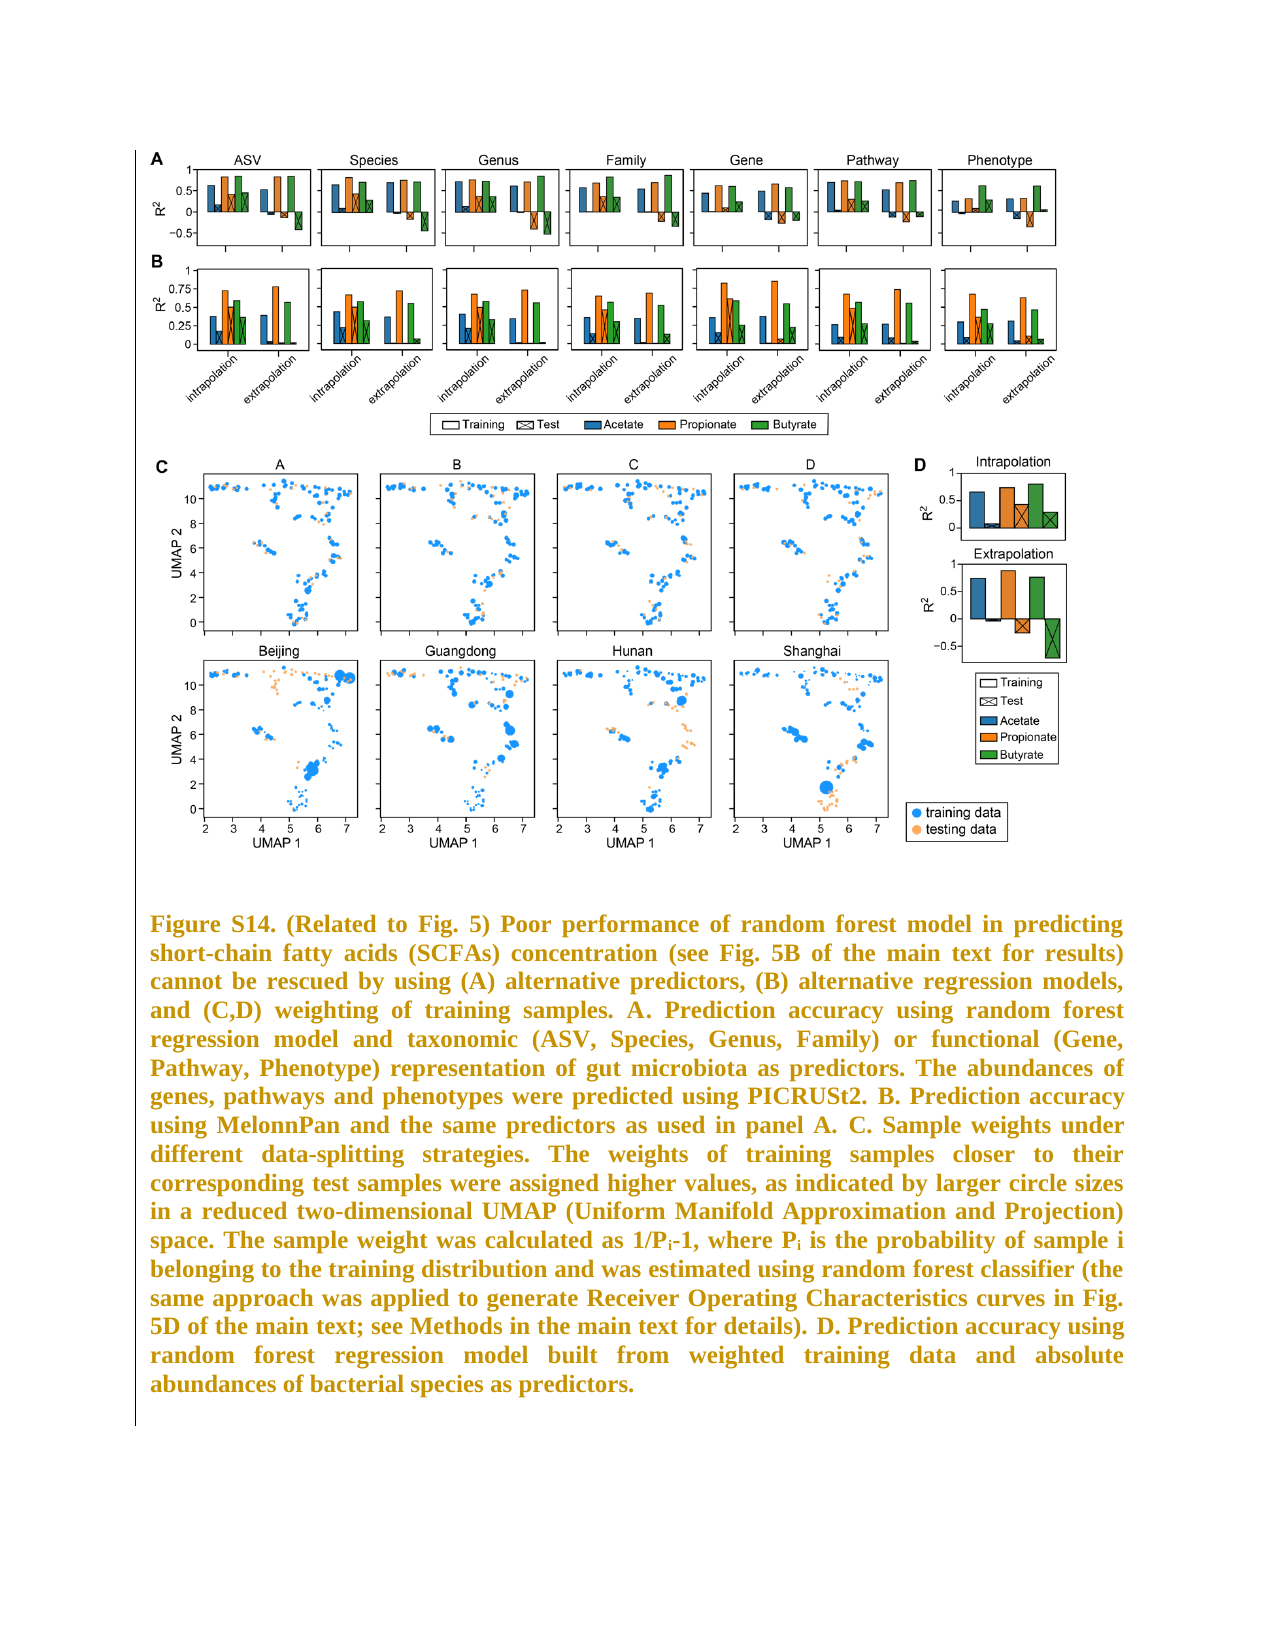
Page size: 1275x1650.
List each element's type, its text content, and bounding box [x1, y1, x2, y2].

text Figure S14. (Related to Fig. 5) Poor performance of random forest model in predicting short-chain fatty acids (SCFAs) concentration (see Fig. 5B of the main text for results) cannot be rescued by using (A) alternative predictors, (B) alternative regression models, and (C,D) weighting of training samples. A. Prediction accuracy using random forest regression model and taxonomic (ASV, Species, Genus, Family) or functional (Gene, Pathway, Phenotype) representation of gut microbiota as predictors. The abundances of genes, pathways and phenotypes were predicted using PICRUSt2. B. Prediction accuracy using MelonnPan and the same predictors as used in panel A. C. Sample weights under different data-splitting strategies. The weights of training samples closer to their corresponding test samples were assigned higher values, as indicated by larger circle sizes in a reduced two-dimensional UMAP (Uniform Manifold Approximation and Projection) space. The sample weight was calculated as 1/Pi-1, where Pi is the probability of sample i belonging to the training distribution and was estimated using random forest classifier (the same approach was applied to generate Receiver Operating Characteristics curves in Fig. 5D of the main text; see Methods in the main text for details). D. Prediction accuracy using random forest regression model built from weighted training data and absolute abundances of bacterial species as predictors. [150, 909, 1125, 1398]
picture [150, 150, 1067, 852]
